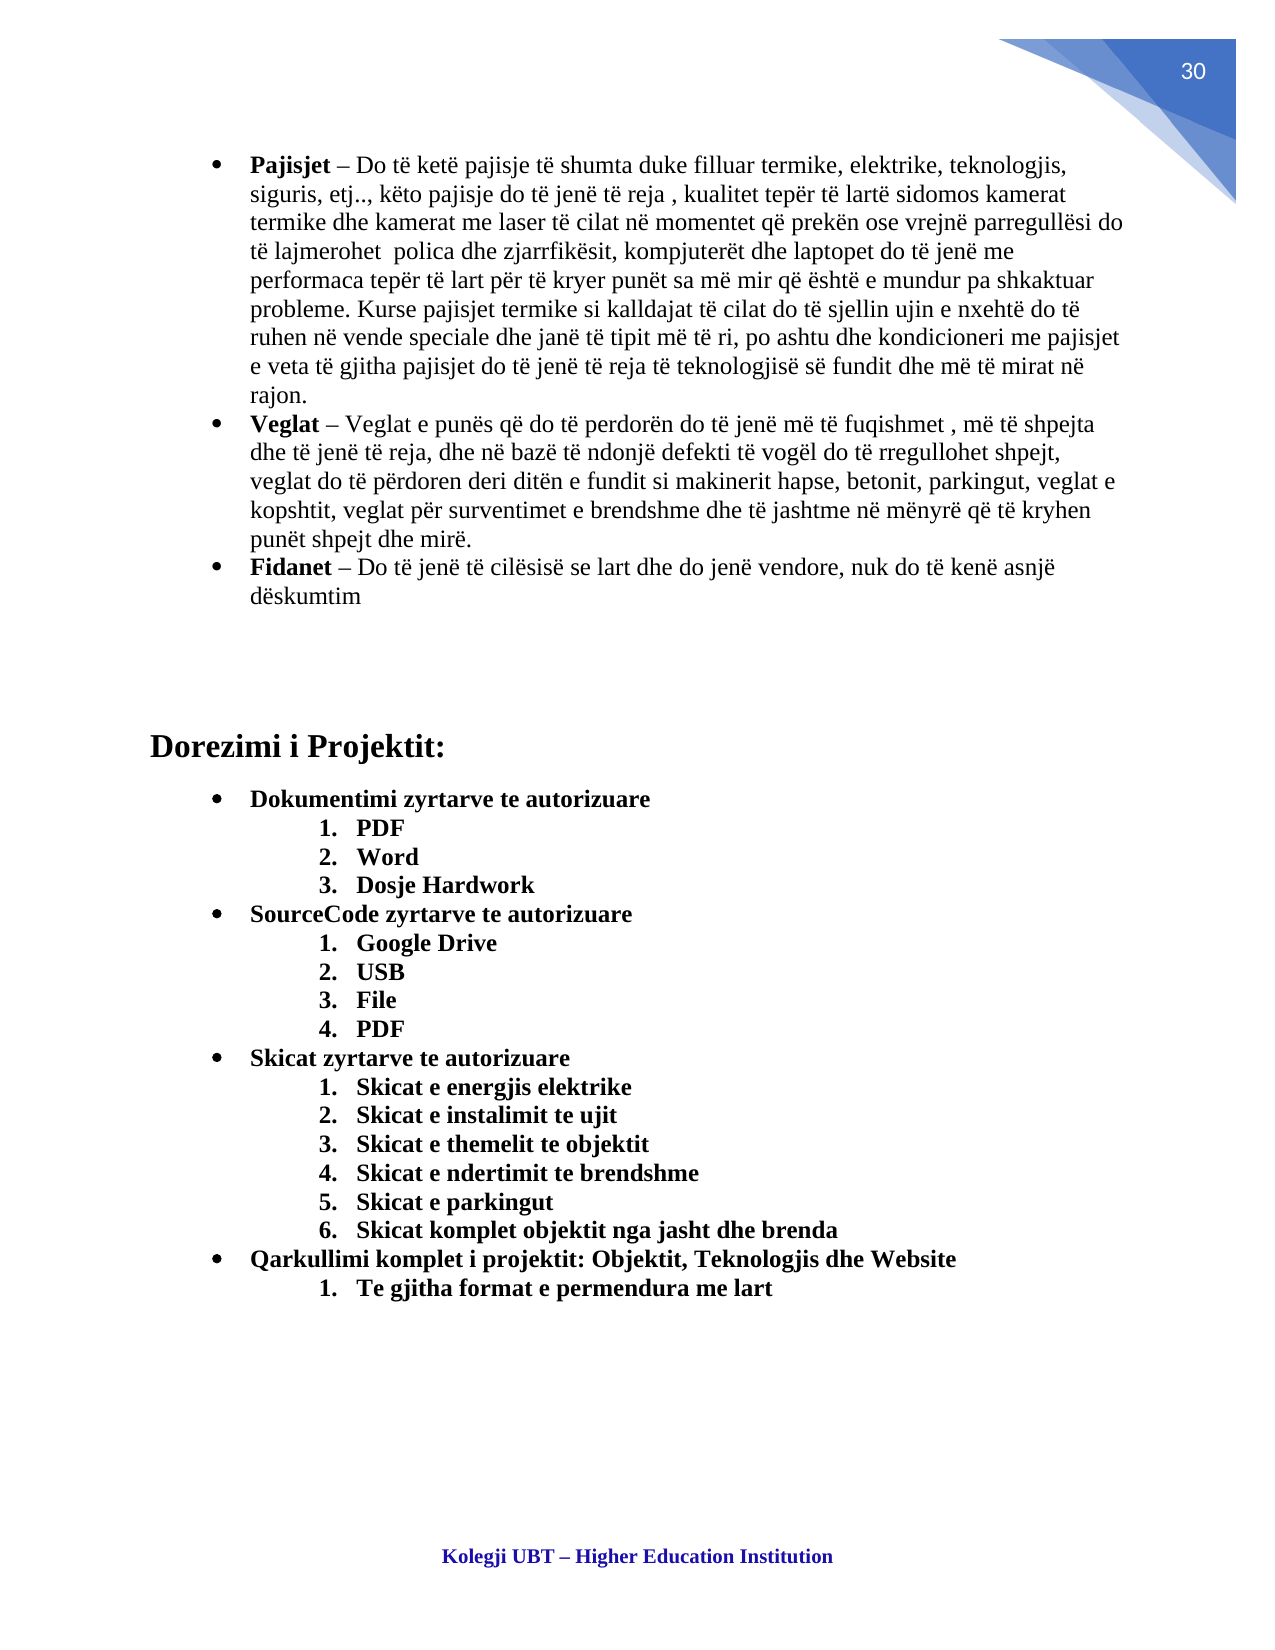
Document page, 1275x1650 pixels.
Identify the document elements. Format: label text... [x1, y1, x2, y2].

list USB [319, 957, 1125, 985]
list Veglat – Veglat e punës që do të perdorën do të jenë më të fuqishmet , më të shpejta dhe të jenë të reja, dhe në bazë të ndonjë defekti të vogël do të rregullohet shpejt, veglat do të përdoren deri ditën e fundit si makinerit hapse, betonit, parkingut, veglat e kopshtit, veglat për surventimet e brendshme dhe të jashtme në mënyrë që të kryhen punët shpejt dhe mirë. [212, 409, 1125, 552]
list Skicat komplet objektit nga jasht dhe brenda [319, 1215, 1125, 1244]
text Dorezimi i Projektit: [150, 726, 1125, 764]
list Pajisjet – Do të ketë pajisje të shumta duke filluar termike, elektrike, teknologjis, siguris, etj.., këto pajisje do të jenë të reja , kualitet tepër të lartë sidomos kamerat termike dhe kamerat me laser të cilat në momentet që prekën ose vrejnë parregullësi do të lajmerohet polica dhe zjarrfikësit, kompjuterët dhe laptopet do të jenë me performaca tepër të lart për të kryer punët sa më mir që është e mundur pa shkaktuar probleme. Kurse pajisjet termike si kalldajat të cilat do të sjellin ujin e nxehtë do të ruhen në vende speciale dhe janë të tipit më të ri, po ashtu dhe kondicioneri me pajisjet e veta të gjitha pajisjet do të jenë të reja të teknologjisë së fundit dhe më të mirat në rajon. [212, 150, 1125, 409]
list Word [319, 842, 1125, 870]
list Te gjitha format e permendura me lart [319, 1273, 1125, 1302]
list Fidanet – Do të jenë të cilësisë se lart dhe do jenë vendore, nuk do të kenë asnjë dëskumtim [212, 552, 1125, 610]
list PDF [319, 1014, 1125, 1043]
list Skicat e parkingut [319, 1187, 1125, 1215]
list Google Drive [319, 928, 1125, 957]
picture [997, 39, 1236, 205]
list SourceCode zyrtarve te autorizuare [212, 899, 1125, 928]
list File [319, 985, 1125, 1014]
list Skicat zyrtarve te autorizuare [212, 1043, 1125, 1072]
list PDF [319, 813, 1125, 842]
list Dosje Hardwork [319, 870, 1125, 899]
list Skicat e energjis elektrike [319, 1072, 1125, 1100]
list Skicat e instalimit te ujit [319, 1100, 1125, 1129]
list Skicat e themelit te objektit [319, 1129, 1125, 1158]
list Skicat e ndertimit te brendshme [319, 1158, 1125, 1187]
list Dokumentimi zyrtarve te autorizuare [212, 784, 1125, 813]
list Qarkullimi komplet i projektit: Objektit, Teknologjis dhe Website [212, 1244, 1125, 1273]
